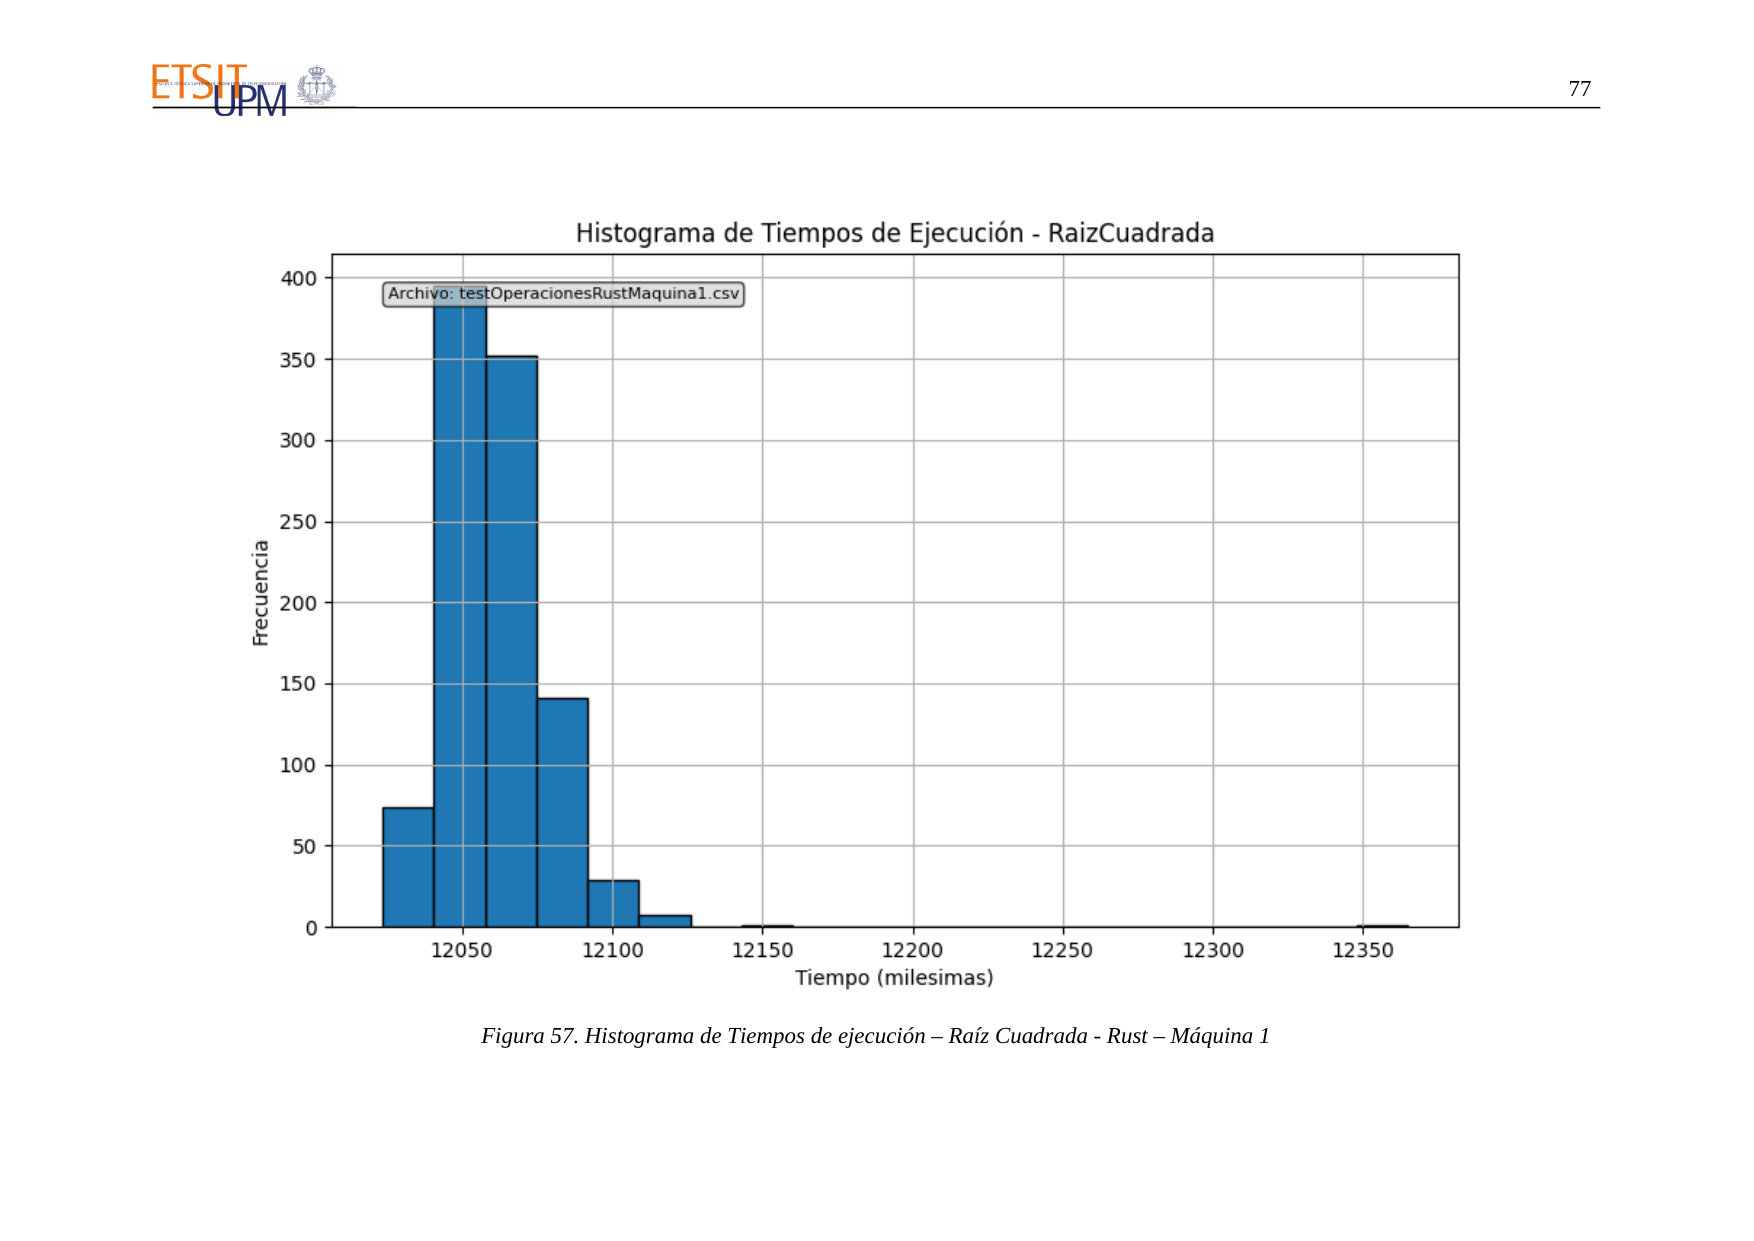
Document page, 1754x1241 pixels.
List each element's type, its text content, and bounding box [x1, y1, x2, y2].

picture [150, 150, 1604, 1023]
text Figura 57. Histograma de Tiempos de ejecución – Raíz Cuadrada - Rust – Máquina 1 [150, 1023, 1604, 1049]
picture [151, 63, 338, 117]
